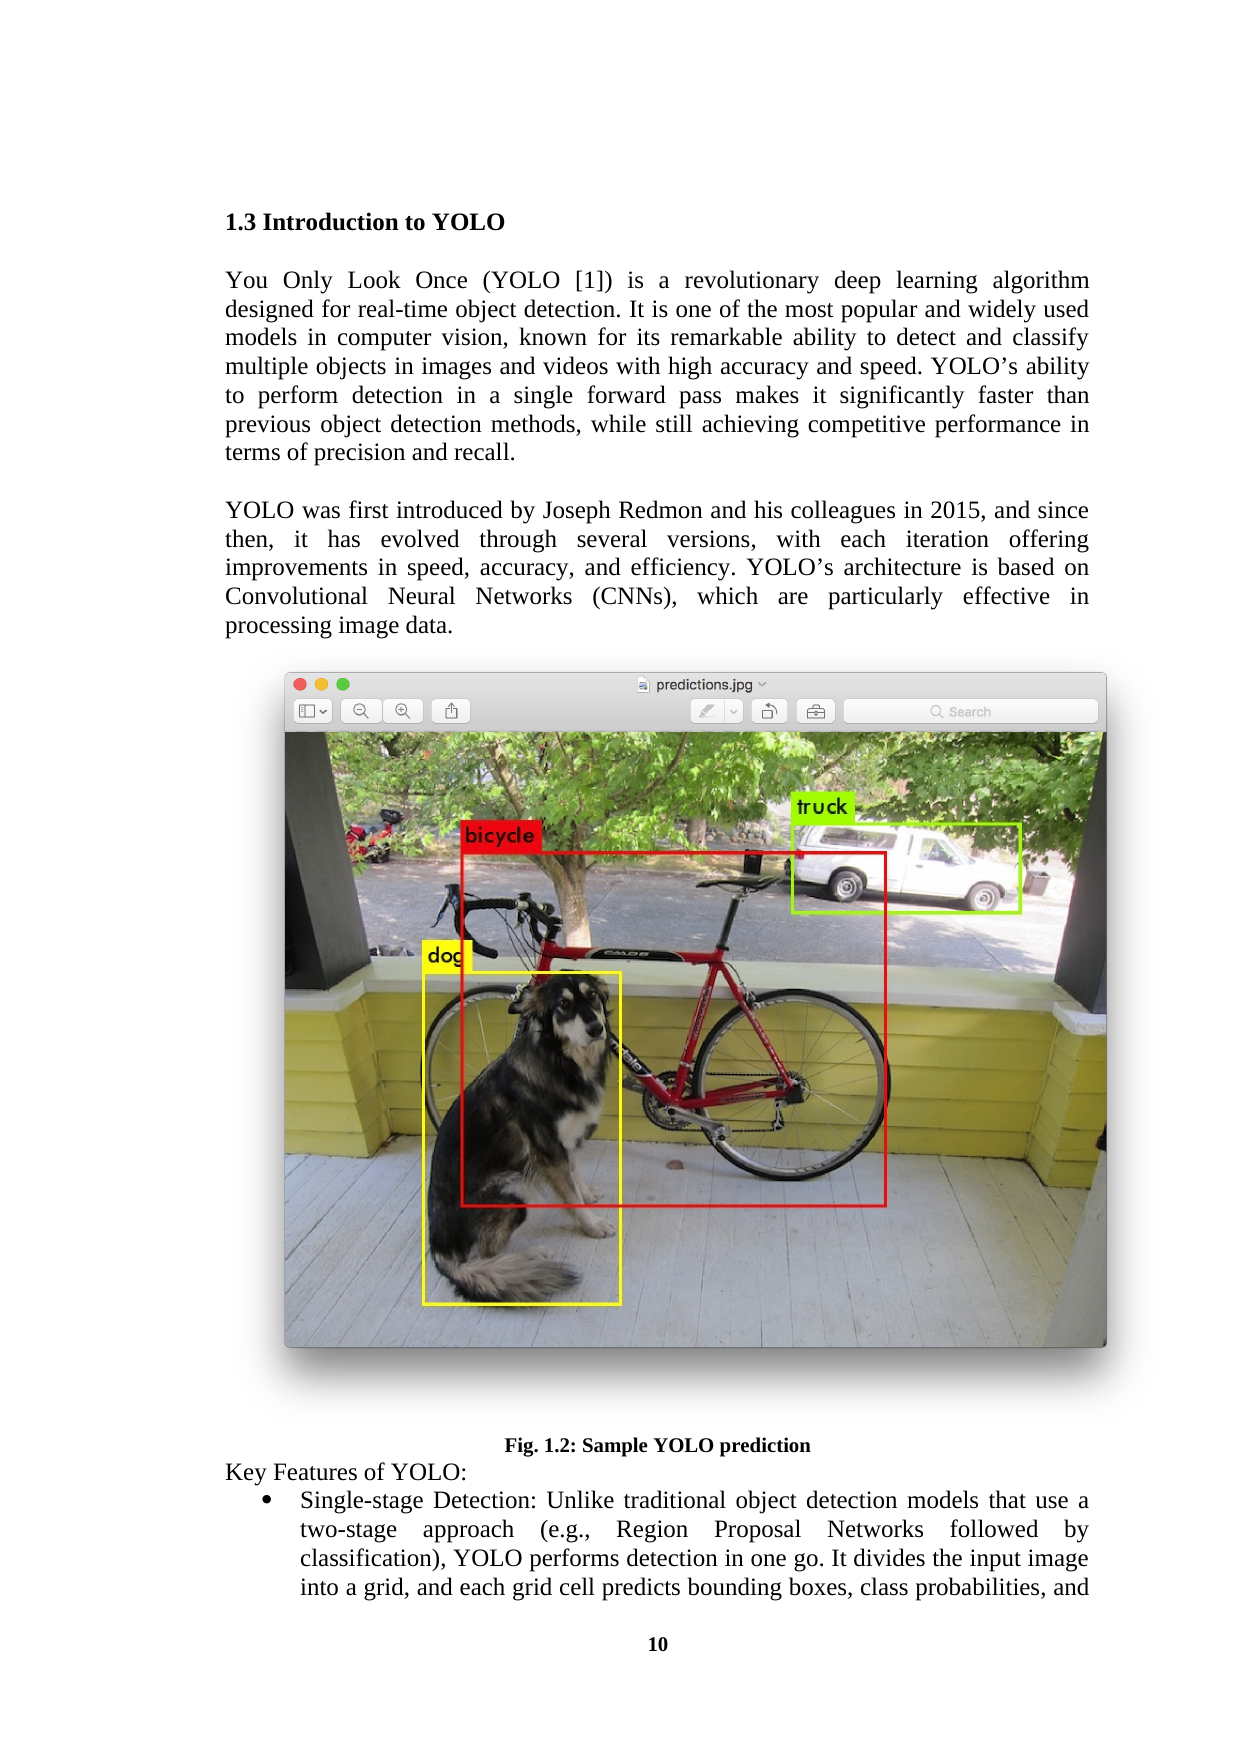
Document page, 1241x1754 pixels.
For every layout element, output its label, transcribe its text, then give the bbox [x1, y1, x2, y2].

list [262, 1485, 1090, 1600]
text You Only Look Once (YOLO [1]) is a revolutionary deep learning algorithm designed for real-time object detection. It is one of the most popular and widely used models in computer vision, known for its remarkable ability to detect and classify multiple objects in images and videos with high accuracy and speed. YOLO’s ability to perform detection in a single forward pass makes it significantly faster than previous object detection methods, while still achieving competitive performance in terms of precision and recall. [225, 265, 1090, 466]
list Introduction to YOLO [225, 207, 1090, 236]
text YOLO was first introduced by Joseph Redmon and his colleagues in 2015, and since then, it has evolved through several versions, with each iteration offering improvements in speed, accuracy, and efficiency. YOLO’s architecture is based on Convolutional Neural Networks (CNNs), which are particularly effective in processing image data. [225, 495, 1090, 638]
text Key Features of YOLO: [225, 1457, 1090, 1485]
picture [225, 638, 1166, 1433]
text Fig. 1.2: Sample YOLO prediction [225, 1433, 1090, 1457]
